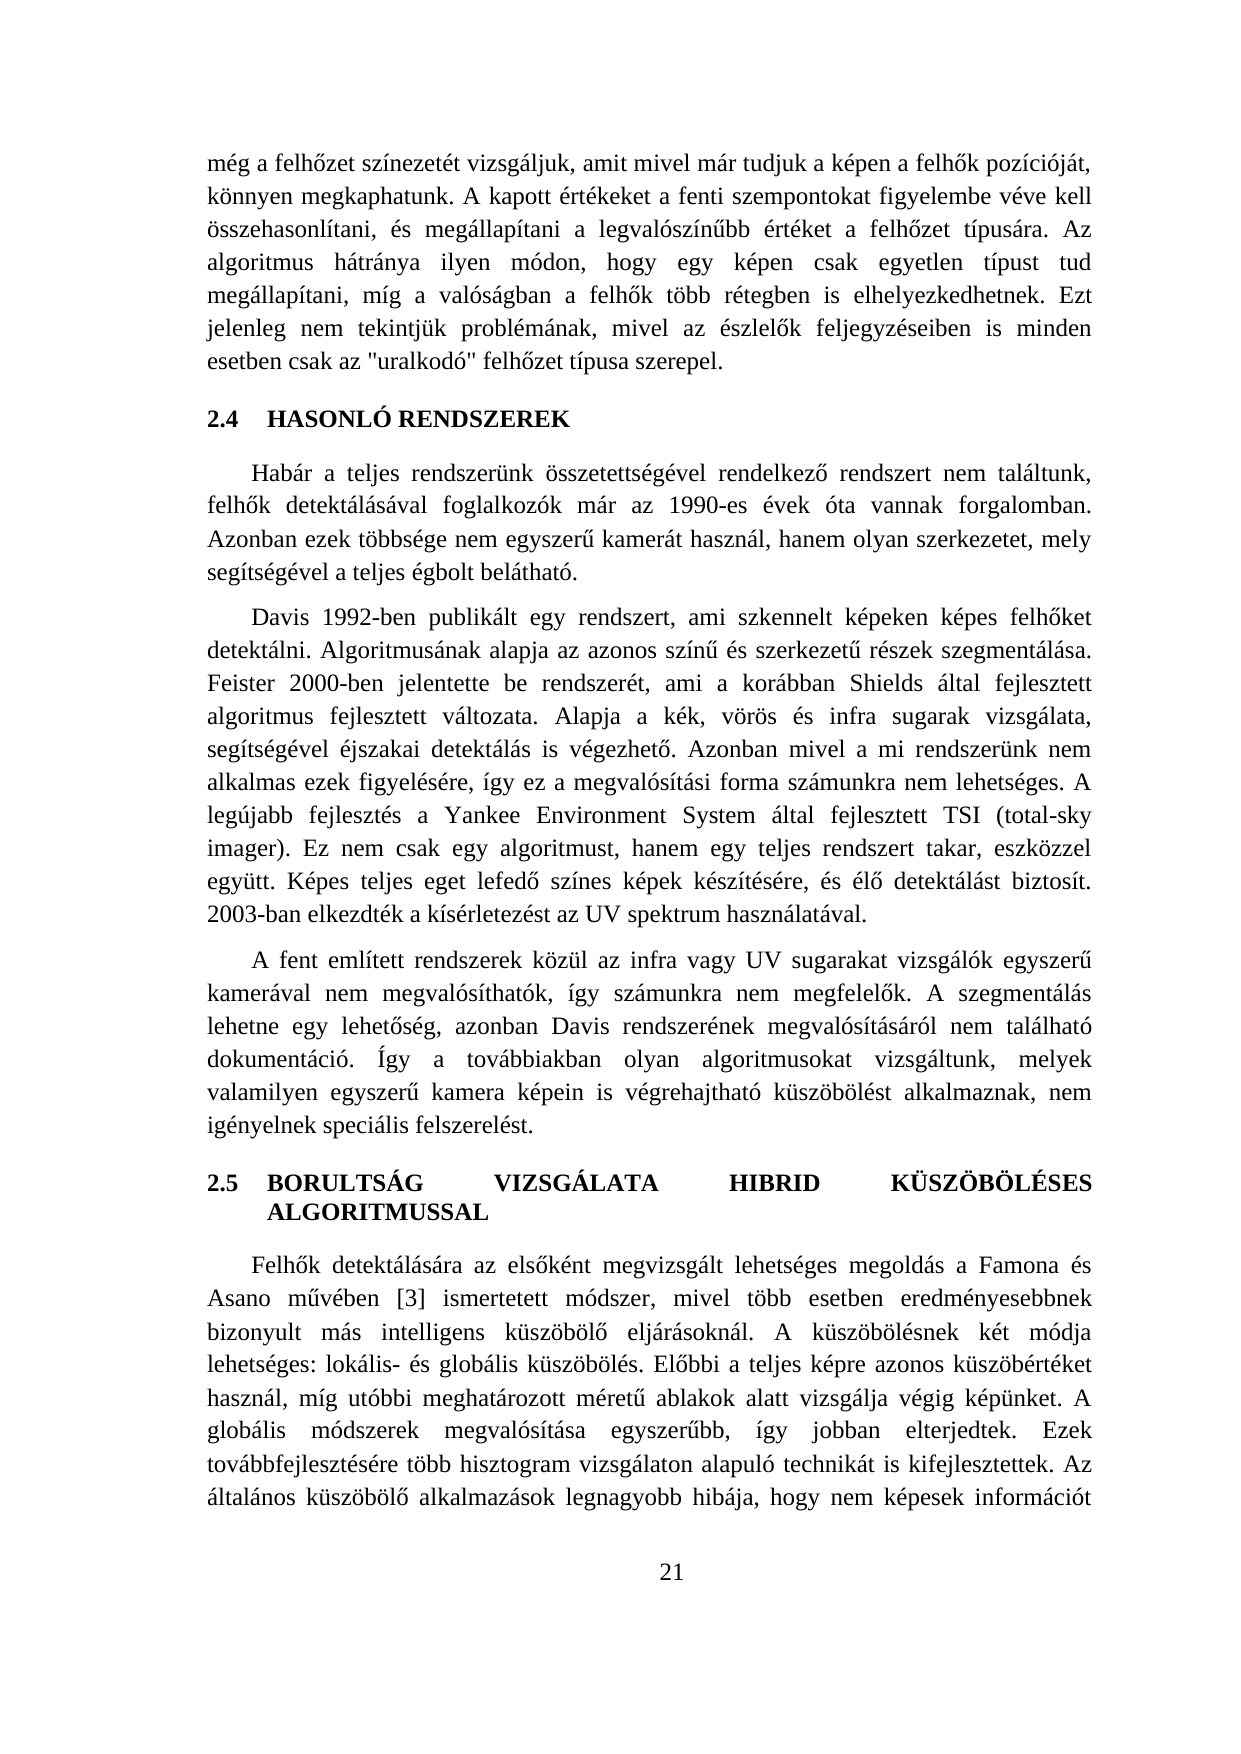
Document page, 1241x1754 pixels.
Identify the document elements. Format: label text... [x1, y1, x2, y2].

text A fent említett rendszerek közül az infra vagy UV sugarakat vizsgálók egyszerű kamerával nem megvalósíthatók, így számunkra nem megfelelők. A szegmentálás lehetne egy lehetőség, azonban Davis rendszerének megvalósításáról nem található dokumentáció. Így a továbbiakban olyan algoritmusokat vizsgáltunk, melyek valamilyen egyszerű kamera képein is végrehajtható küszöbölést alkalmaznak, nem igényelnek speciális felszerelést. [207, 945, 1092, 1139]
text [207, 1251, 1092, 1510]
subtitle Borultság vizsgálata hibrid küszöböléses algoritmussal [207, 1168, 1092, 1226]
text Davis 1992-ben publikált egy rendszert, ami szkennelt képeken képes felhőket detektálni. Algoritmusának alapja az azonos színű és szerkezetű részek szegmentálása. Feister 2000-ben jelentette be rendszerét, ami a korábban Shields által fejlesztett algoritmus fejlesztett változata. Alapja a kék, vörös és infra sugarak vizsgálata, segítségével éjszakai detektálás is végezhető. Azonban mivel a mi rendszerünk nem alkalmas ezek figyelésére, így ez a megvalósítási forma számunkra nem lehetséges. A legújabb fejlesztés a Yankee Environment System által fejlesztett TSI (total-sky imager). Ez nem csak egy algoritmust, hanem egy teljes rendszert takar, eszközzel együtt. Képes teljes eget lefedő színes képek készítésére, és élő detektálást biztosít. 2003-ban elkezdték a kísérletezést az UV spektrum használatával. [207, 602, 1092, 928]
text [207, 148, 1092, 374]
subtitle Hasonló rendszerek [207, 404, 1092, 433]
text Habár a teljes rendszerünk összetettségével rendelkező rendszert nem találtunk, felhők detektálásával foglalkozók már az 1990-es évek óta vannak forgalomban. Azonban ezek többsége nem egyszerű kamerát használ, hanem olyan szerkezetet, mely segítségével a teljes égbolt belátható. [207, 458, 1092, 585]
